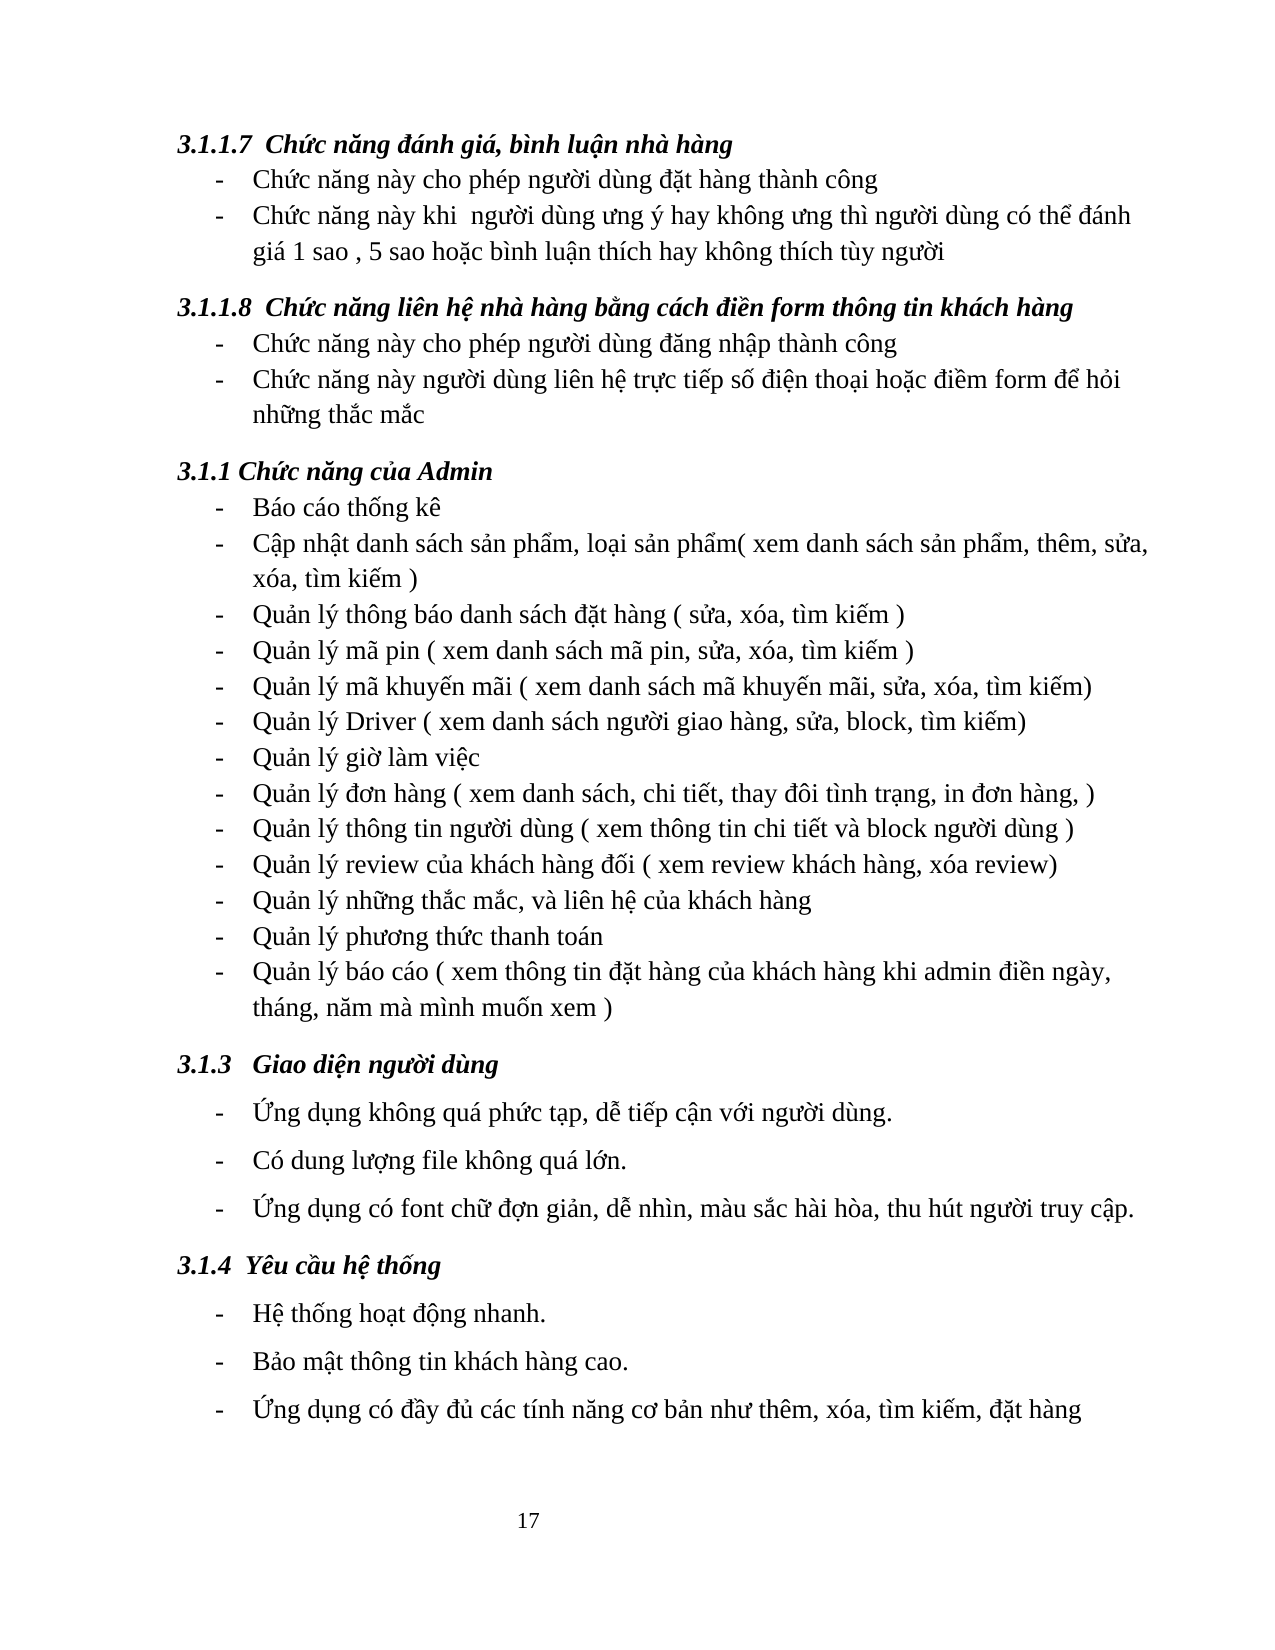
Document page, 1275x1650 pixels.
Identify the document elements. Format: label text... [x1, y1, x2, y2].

list Quản lý mã pin ( xem danh sách mã pin, sửa, xóa, tìm kiếm ) [215, 634, 1156, 665]
list Có dung lượng file không quá lớn. [215, 1144, 1156, 1175]
list Quản lý giờ làm việc [215, 741, 1156, 772]
list Quản lý đơn hàng ( xem danh sách, chi tiết, thay đôi tình trạng, in đơn hàng, ) [215, 777, 1156, 808]
list Quản lý báo cáo ( xem thông tin đặt hàng của khách hàng khi admin điền ngày, tháng, năm mà mình muốn xem ) [215, 955, 1156, 1022]
list Quản lý mã khuyến mãi ( xem danh sách mã khuyến mãi, sửa, xóa, tìm kiếm) [215, 669, 1156, 701]
list Chức năng này khi người dùng ưng ý hay không ưng thì người dùng có thể đánh giá 1 sao , 5 sao hoặc bình luận thích hay không thích tùy người [215, 199, 1156, 266]
list Chức năng này cho phép người dùng đăng nhập thành công [215, 327, 1156, 358]
subtitle 3.1.3 Giao diện người dùng [177, 1048, 1156, 1079]
subtitle 3.1.1.7 Chức năng đánh giá, bình luận nhà hàng [177, 128, 1156, 159]
list Bảo mật thông tin khách hàng cao. [215, 1345, 1156, 1377]
list Quản lý thông báo danh sách đặt hàng ( sửa, xóa, tìm kiếm ) [215, 598, 1156, 629]
subtitle 3.1.1.8 Chức năng liên hệ nhà hàng bằng cách điền form thông tin khách hàng [177, 291, 1156, 323]
list Cập nhật danh sách sản phẩm, loại sản phẩm( xem danh sách sản phẩm, thêm, sửa, xóa, tìm kiếm ) [215, 527, 1156, 593]
list Quản lý thông tin người dùng ( xem thông tin chi tiết và block người dùng ) [215, 812, 1156, 844]
list Ứng dụng có đầy đủ các tính năng cơ bản như thêm, xóa, tìm kiếm, đặt hàng [215, 1394, 1156, 1425]
list Báo cáo thống kê [215, 491, 1156, 522]
list Chức năng này người dùng liên hệ trực tiếp số điện thoại hoặc điềm form để hỏi những thắc mắc [215, 363, 1156, 430]
subtitle 3.1.1 Chức năng của Admin [177, 455, 1156, 486]
list Quản lý review của khách hàng đối ( xem review khách hàng, xóa review) [215, 848, 1156, 879]
list Ứng dụng không quá phức tạp, dễ tiếp cận với người dùng. [215, 1096, 1156, 1127]
list Hệ thống hoạt động nhanh. [215, 1297, 1156, 1328]
list Quản lý phương thức thanh toán [215, 920, 1156, 951]
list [215, 163, 1156, 194]
list Quản lý Driver ( xem danh sách người giao hàng, sửa, block, tìm kiếm) [215, 705, 1156, 736]
list Quản lý những thắc mắc, và liên hệ của khách hàng [215, 884, 1156, 915]
subtitle 3.1.4 Yêu cầu hệ thống [177, 1249, 1156, 1280]
list Ứng dụng có font chữ đợn giản, dễ nhìn, màu sắc hài hòa, thu hút người truy cập. [215, 1192, 1156, 1223]
